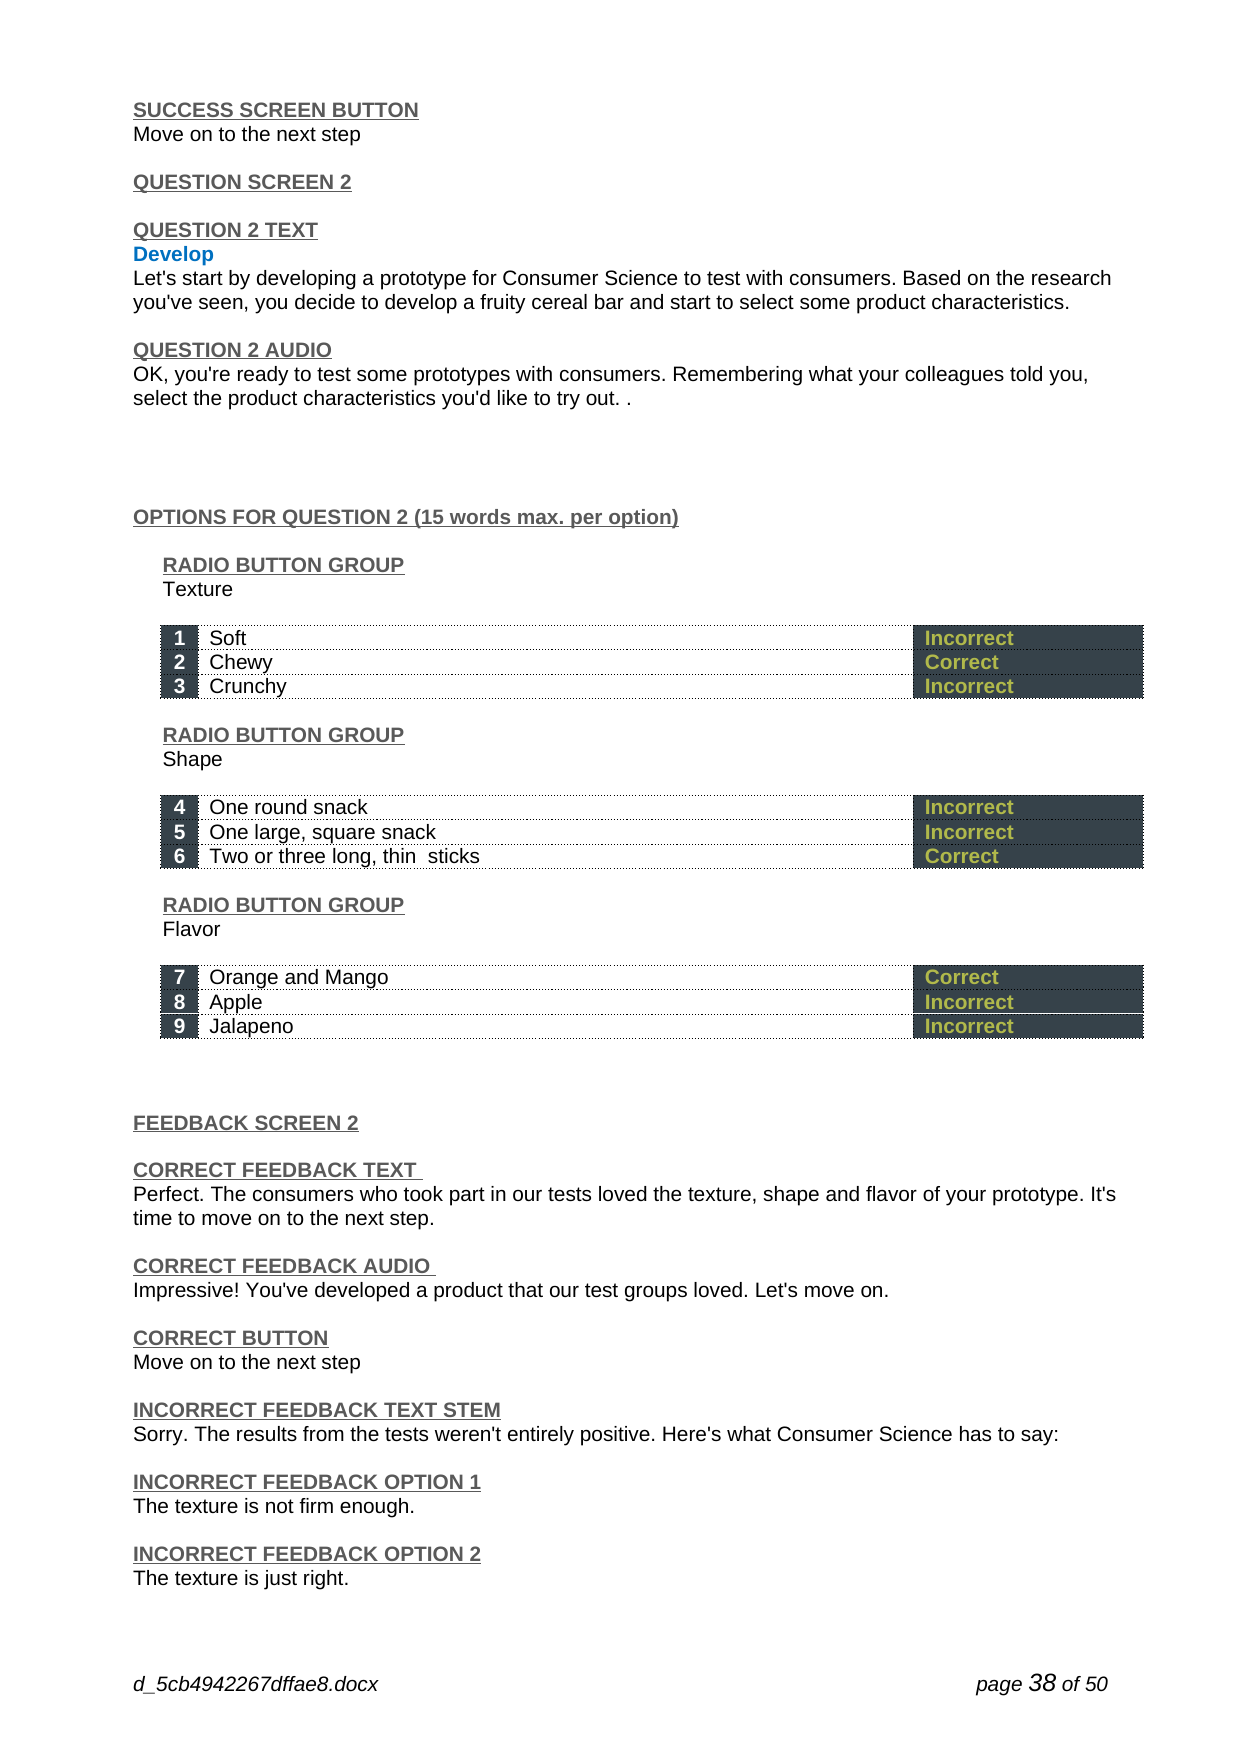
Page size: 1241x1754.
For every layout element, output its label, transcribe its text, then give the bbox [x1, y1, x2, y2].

text CORRECT FEEDBACK TEXT [133, 1158, 1132, 1182]
table_cell 9 [161, 1014, 198, 1038]
table_cell Correct [913, 649, 1143, 674]
text Impressive! You've developed a product that our test groups loved. Let's move on. [133, 1278, 1132, 1302]
table_cell 6 [161, 844, 198, 868]
text The texture is not firm enough. [133, 1494, 1132, 1518]
table_cell Correct [913, 844, 1143, 868]
text The texture is just right. [133, 1566, 1132, 1589]
text INCORRECT FEEDBACK OPTION 2 [133, 1542, 1132, 1566]
text QUESTION 2 TEXT [133, 218, 1132, 242]
text Move on to the next step [133, 122, 1132, 146]
text OK, you're ready to test some prototypes with consumers. Remembering what your colleagues told you, select the product characteristics you'd like to try out. . [133, 361, 1132, 409]
text INCORRECT FEEDBACK OPTION 1 [133, 1470, 1132, 1494]
table_cell Incorrect [913, 819, 1143, 844]
table_cell Chewy [198, 649, 913, 674]
text FEEDBACK SCREEN 2 [133, 1110, 1132, 1134]
table_cell 3 [161, 674, 198, 698]
table_header Soft [198, 625, 913, 649]
table_header Orange and Mango [198, 965, 913, 989]
table_header Incorrect [913, 795, 1143, 819]
table_cell One large, square snack [198, 819, 913, 844]
table_cell Incorrect [913, 1014, 1143, 1038]
text SUCCESS SCREEN BUTTON [133, 98, 1132, 122]
table_header 4 [161, 795, 198, 819]
text Flavor [162, 917, 1132, 941]
table_cell 2 [161, 649, 198, 674]
text INCORRECT FEEDBACK TEXT STEM [133, 1398, 1132, 1422]
table_cell 8 [161, 989, 198, 1013]
table_header One round snack [198, 795, 913, 819]
text Move on to the next step [133, 1350, 1132, 1374]
text Shape [162, 747, 1132, 771]
text Perfect. The consumers who took part in our tests loved the texture, shape and flavor of your prototype. It's time to move on to the next step. [133, 1182, 1132, 1230]
text RADIO BUTTON GROUP [133, 723, 1132, 747]
table_header 1 [161, 625, 198, 649]
table_cell 5 [161, 819, 198, 844]
text OPTIONS FOR QUESTION 2 (15 words max. per option) [133, 505, 1132, 529]
text CORRECT BUTTON [133, 1326, 1132, 1350]
text Develop [133, 242, 1132, 266]
text RADIO BUTTON GROUP [133, 553, 1132, 577]
table_cell Crunchy [198, 674, 913, 698]
text QUESTION SCREEN 2 [133, 170, 1132, 194]
table_cell Incorrect [913, 674, 1143, 698]
table_header 7 [161, 965, 198, 989]
text Let's start by developing a prototype for Consumer Science to test with consumers. Based on the research you've seen, you decide to develop a fruity cereal bar and start to select some product characteristics. [133, 266, 1132, 313]
text QUESTION 2 AUDIO [133, 337, 1132, 361]
table_header Correct [913, 965, 1143, 989]
text CORRECT FEEDBACK AUDIO [133, 1254, 1132, 1278]
text Sorry. The results from the tests weren't entirely positive. Here's what Consumer Science has to say: [133, 1422, 1132, 1446]
text Texture [162, 577, 1132, 601]
table_cell Two or three long, thin sticks [198, 844, 913, 868]
text RADIO BUTTON GROUP [133, 893, 1132, 917]
table_cell Incorrect [913, 989, 1143, 1013]
table_header Incorrect [913, 625, 1143, 649]
table_cell Jalapeno [198, 1014, 913, 1038]
table_cell Apple [198, 989, 913, 1013]
